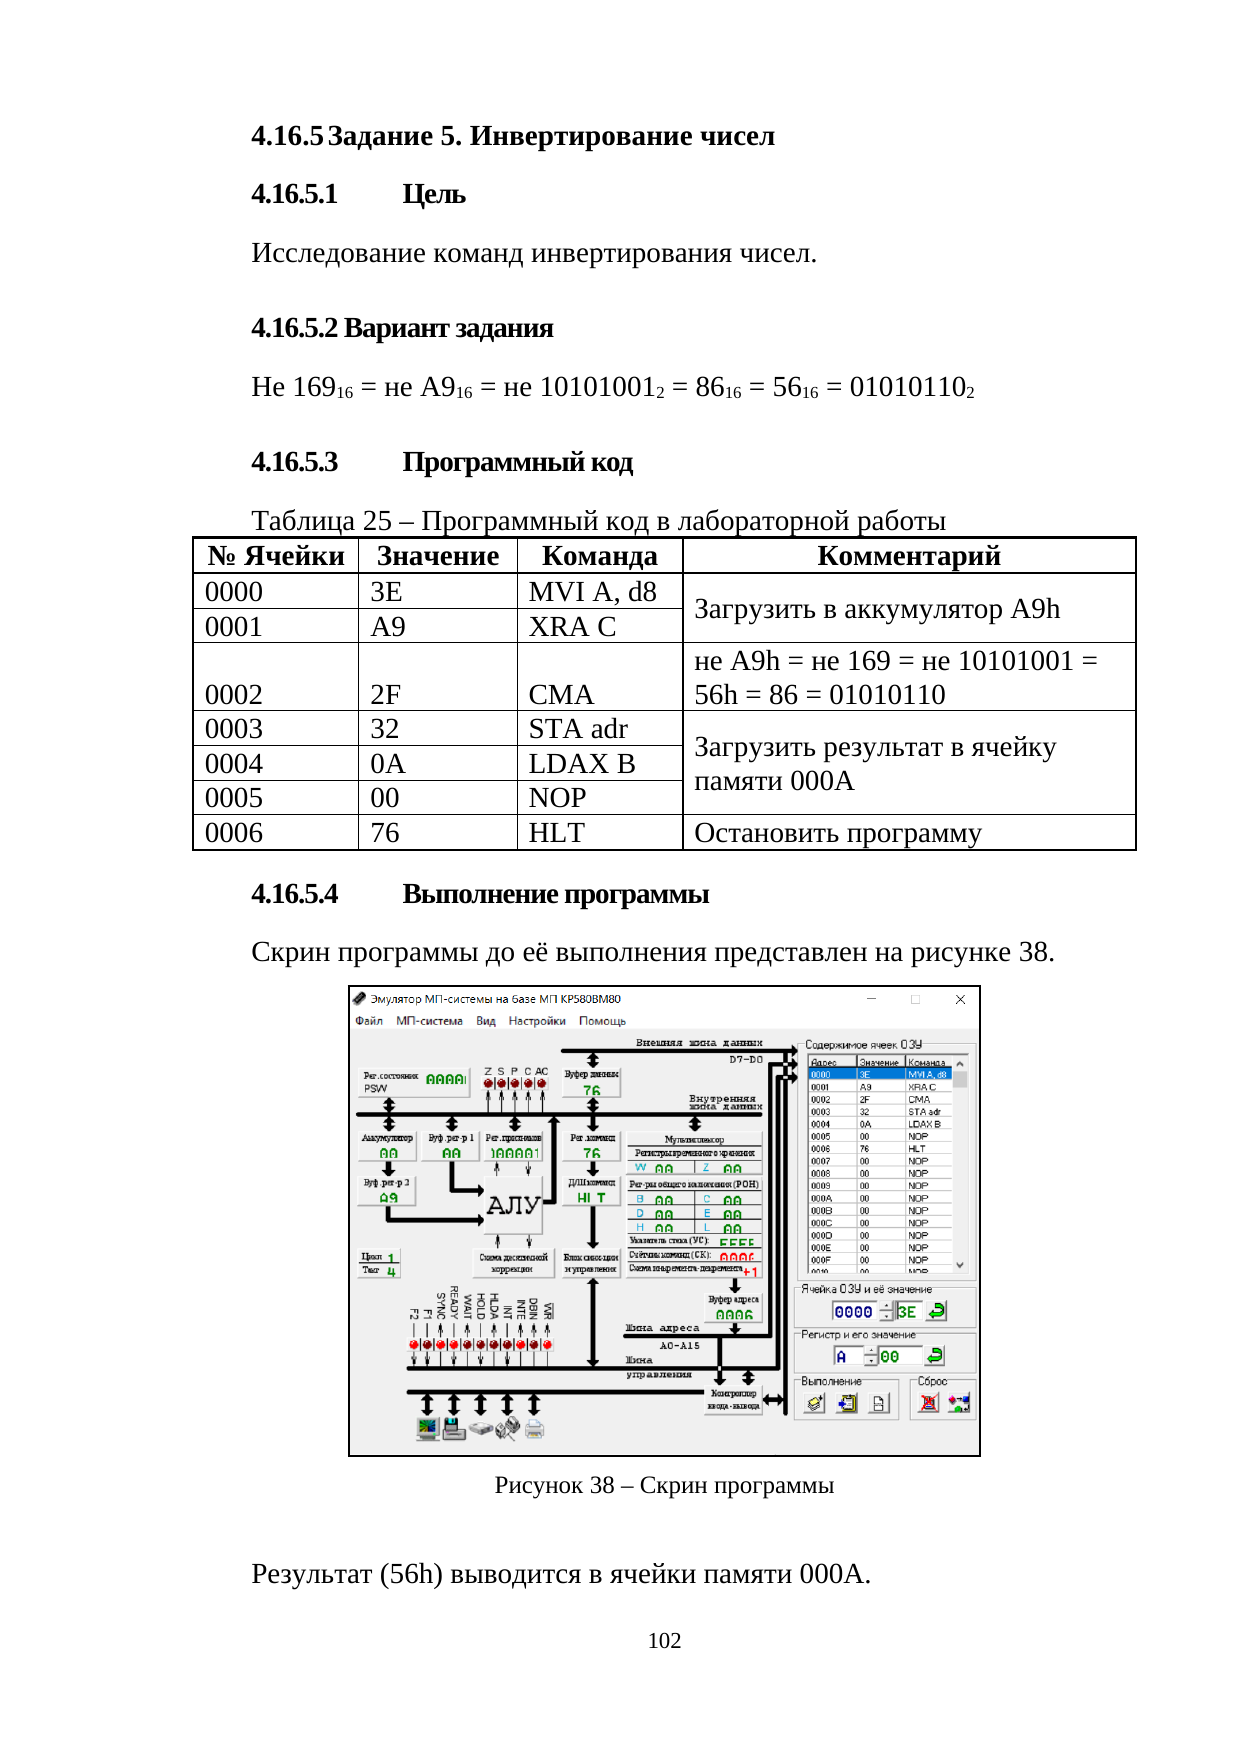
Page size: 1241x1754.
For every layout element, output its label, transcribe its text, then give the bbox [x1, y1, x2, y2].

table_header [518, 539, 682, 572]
text Скрин программы до её выполнения представлен на рисунке 38. [177, 934, 1152, 968]
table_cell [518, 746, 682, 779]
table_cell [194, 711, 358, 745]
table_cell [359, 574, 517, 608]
subtitle Задание 5. Инвертирование чисел [177, 118, 1152, 152]
text Результат (56h) выводится в ячейки памяти 000A. [177, 1556, 1152, 1590]
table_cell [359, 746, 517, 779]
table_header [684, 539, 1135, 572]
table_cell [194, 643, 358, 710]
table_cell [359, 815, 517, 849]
title 4.16.5.1 Цель [177, 177, 1152, 210]
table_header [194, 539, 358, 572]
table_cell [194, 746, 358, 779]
title 4.16.5.4 Выполнение программы [177, 876, 1152, 909]
title 4.16.5.2 Вариант задания [177, 311, 1152, 344]
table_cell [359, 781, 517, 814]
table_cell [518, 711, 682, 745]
text Таблица 25 – Программный код в лабораторной работы [177, 503, 1152, 536]
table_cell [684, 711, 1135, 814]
picture [350, 987, 979, 1455]
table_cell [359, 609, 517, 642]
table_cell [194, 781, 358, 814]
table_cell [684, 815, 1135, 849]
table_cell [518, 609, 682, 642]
text Рисунок 38 – Скрин программы [177, 1470, 1152, 1499]
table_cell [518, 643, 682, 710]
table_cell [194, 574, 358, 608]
text Не 16916 = не A916 = не 101010012 = 8616 = 5616 = 010101102 [177, 369, 1152, 403]
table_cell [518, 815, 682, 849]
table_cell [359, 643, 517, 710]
text Исследование команд инвертирования чисел. [177, 235, 1152, 269]
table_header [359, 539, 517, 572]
title 4.16.5.3 Программный код [177, 444, 1152, 478]
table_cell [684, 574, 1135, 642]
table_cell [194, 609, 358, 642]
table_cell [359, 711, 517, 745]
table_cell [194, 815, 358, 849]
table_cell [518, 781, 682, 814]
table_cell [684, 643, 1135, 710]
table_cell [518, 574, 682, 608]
